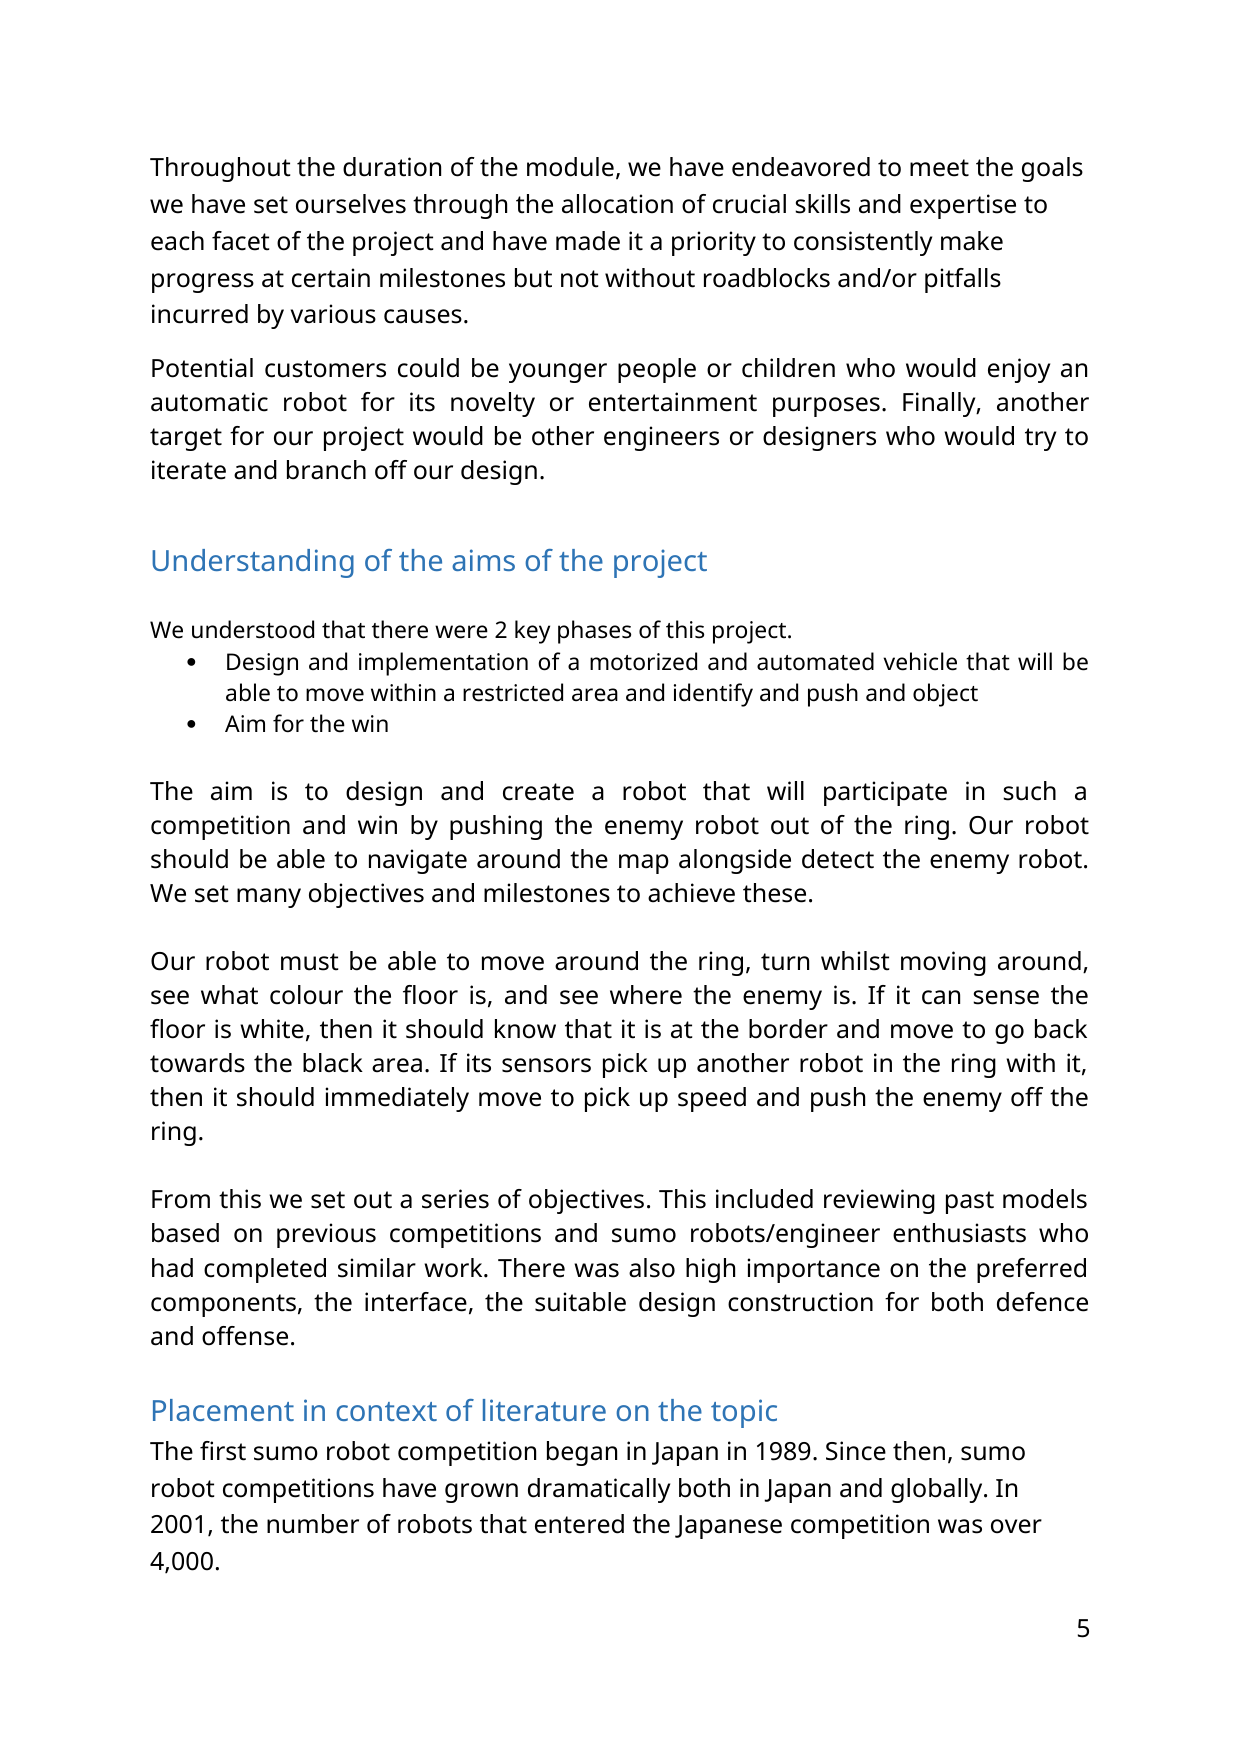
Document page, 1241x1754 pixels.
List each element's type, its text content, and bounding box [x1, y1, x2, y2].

text From this we set out a series of objectives. This included reviewing past models based on previous competitions and sumo robots/engineer enthusiasts who had completed similar work. There was also high importance on the preferred components, the interface, the suitable design construction for both defence and offense. [150, 1182, 1090, 1352]
text The first sumo robot competition began in Japan in 1989. Since then, sumo robot competitions have grown dramatically both in Japan and globally. In 2001, the number of robots that entered the Japanese competition was over 4,000. [150, 1433, 1090, 1578]
text Our robot must be able to move around the ring, turn whilst moving around, see what colour the floor is, and see where the enemy is. If it can sense the floor is white, then it should know that it is at the border and move to go back towards the black area. If its sensors pick up another robot in the ring with it, then it should immediately move to pick up speed and push the enemy off the ring. [150, 944, 1090, 1148]
text The aim is to design and create a robot that will participate in such a competition and win by pushing the enemy robot out of the ring. Our robot should be able to navigate around the map alongside detect the enemy robot. We set many objectives and milestones to achieve these. [150, 773, 1090, 909]
text Throughout the duration of the module, we have endeavored to meet the goals we have set ourselves through the allocation of crucial skills and expertise to each facet of the project and have made it a priority to consistently make progress at certain milestones but not without roadblocks and/or pitfalls incurred by various causes. [150, 150, 1090, 331]
list Design and implementation of a motorized and automated vehicle that will be able to move within a restricted area and identify and push and object [187, 646, 1090, 708]
subtitle Placement in context of literature on the topic [150, 1391, 1090, 1430]
list Aim for the win [187, 708, 1090, 739]
text Potential customers could be younger people or children who would enjoy an automatic robot for its novelty or entertainment purposes. Finally, another target for our project would be other engineers or designers who would try to iterate and branch off our design. [150, 351, 1090, 487]
text We understood that there were 2 key phases of this project. [150, 614, 1090, 646]
subtitle Understanding of the aims of the project [150, 540, 1090, 580]
